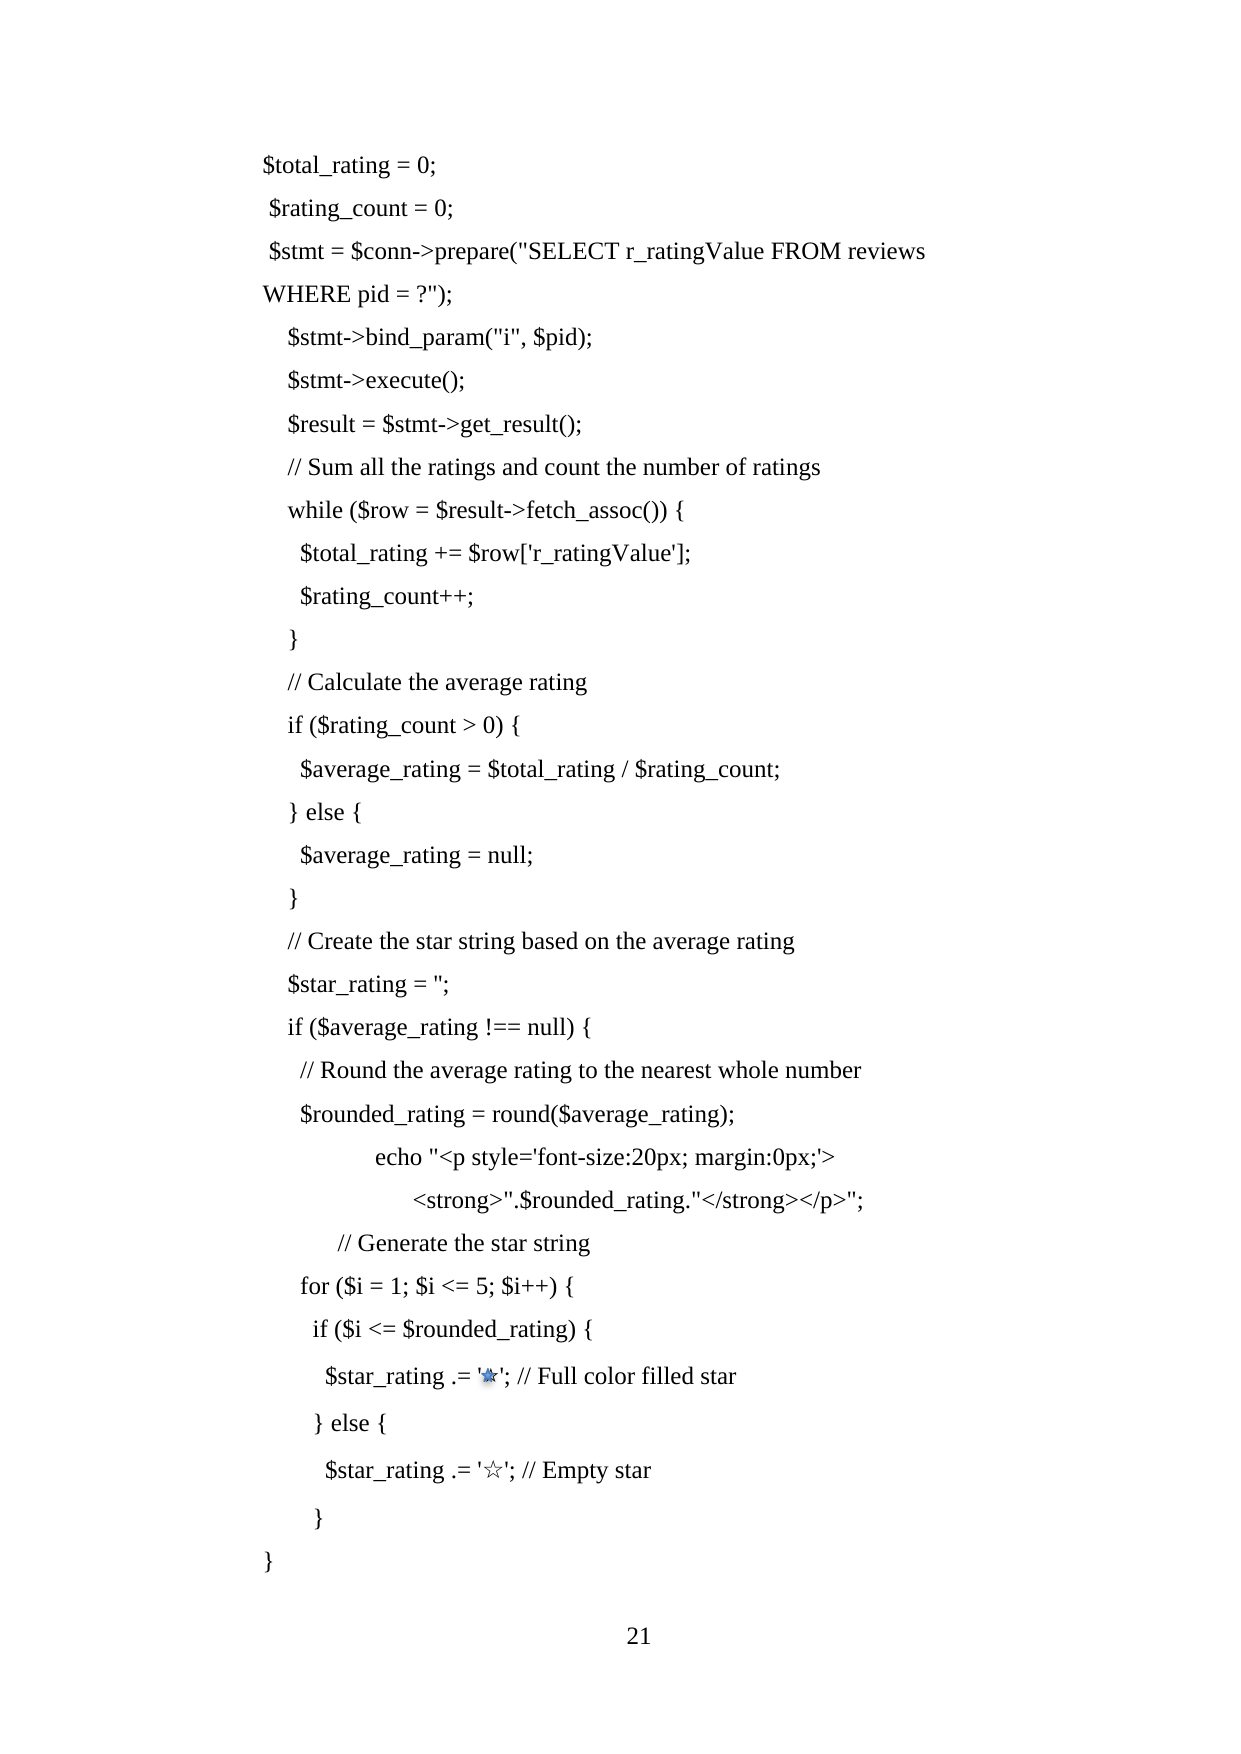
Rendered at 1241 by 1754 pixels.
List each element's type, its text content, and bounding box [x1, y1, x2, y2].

text } [187, 624, 1090, 653]
text } [187, 883, 1090, 912]
text $total_rating = 0; [187, 150, 1090, 179]
text } else { [187, 1408, 1090, 1437]
text while ($row = $result->fetch_assoc()) { [187, 495, 1090, 524]
text if ($average_rating !== null) { [187, 1012, 1090, 1041]
text for ($i = 1; $i <= 5; $i++) { [187, 1271, 1090, 1300]
text } [187, 1503, 1090, 1531]
text $star_rating = ''; [187, 969, 1090, 998]
text // Generate the star string [187, 1228, 1090, 1257]
text $average_rating = null; [187, 840, 1090, 869]
text $result = $stmt->get_result(); [187, 409, 1090, 437]
text $stmt->execute(); [187, 366, 1090, 394]
text // Create the star string based on the average rating [187, 926, 1090, 955]
text // Round the average rating to the nearest whole number [187, 1056, 1090, 1084]
text $stmt = $conn->prepare("SELECT r_ratingValue FROM reviews [187, 236, 1090, 265]
text if ($i <= $rounded_rating) { [187, 1314, 1090, 1343]
text } [187, 1546, 1090, 1574]
text $average_rating = $total_rating / $rating_count; [187, 754, 1090, 782]
text $star_rating .= '☆'; // Empty star [187, 1452, 1090, 1486]
text } else { [187, 797, 1090, 826]
text $stmt->bind_param("i", $pid); [187, 322, 1090, 351]
text // Calculate the average rating [187, 667, 1090, 696]
text echo "<p style='font-size:20px; margin:0px;'> [262, 1142, 1090, 1171]
text $star_rating .= '⭐'; // Full color filled star [187, 1357, 1090, 1392]
text $rounded_rating = round($average_rating); [187, 1099, 1090, 1127]
text $rating_count++; [187, 581, 1090, 610]
text <strong>".$rounded_rating."</strong></p>"; [337, 1185, 1090, 1214]
text $total_rating += $row['r_ratingValue']; [187, 538, 1090, 567]
text // Sum all the ratings and count the number of ratings [187, 452, 1090, 481]
text WHERE pid = ?"); [187, 279, 1090, 308]
text if ($rating_count > 0) { [187, 711, 1090, 739]
text $rating_count = 0; [187, 193, 1090, 222]
